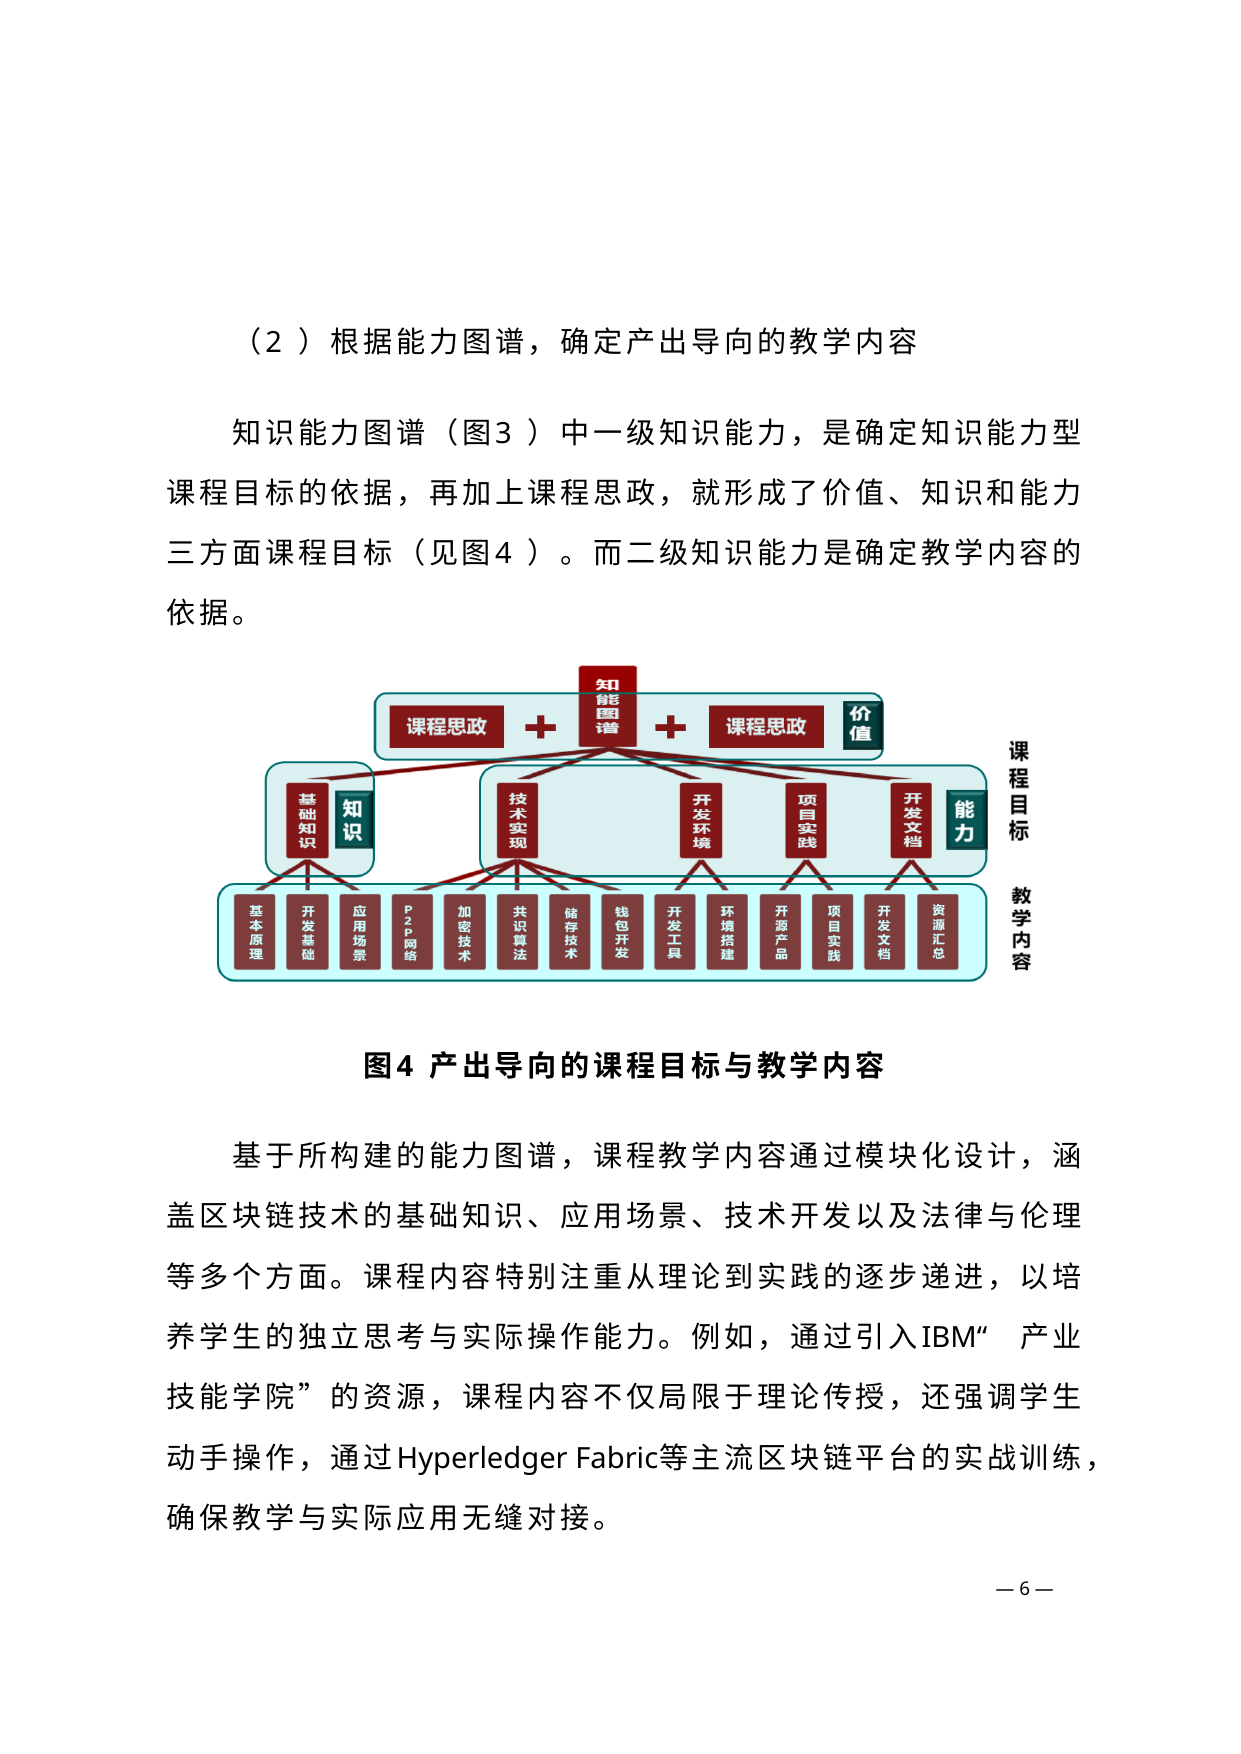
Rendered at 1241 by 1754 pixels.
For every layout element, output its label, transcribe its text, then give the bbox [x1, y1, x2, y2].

text 基于所构建的能力图谱，课程教学内容通过模块化设计，涵盖区块链技术的基础知识、应用场景、技术开发以及法律与伦理等多个方面。课程内容特别注重从理论到实践的逐步递进，以培养学生的独立思考与实际操作能力。例如，通过引入IBM“产业技能学院”的资源，课程内容不仅局限于理论传授，还强调学生动手操作，通过Hyperledger Fabric等主流区块链平台的实战训练，确保教学与实际应用无缝对接​。 [167, 1124, 1085, 1546]
text 图4 产出导向的课程目标与教学内容 [167, 1033, 1085, 1093]
text 知识能力图谱（图3）中一级知识能力，是确定知识能力型课程目标的依据，再加上课程思政，就形成了价值、知识和能力三方面课程目标（见图4）。而二级知识能力是确定教学内容的依据。 [167, 400, 1085, 641]
text （2）根据能力图谱，确定产出导向的教学内容 [167, 310, 1085, 370]
picture [206, 658, 1046, 992]
